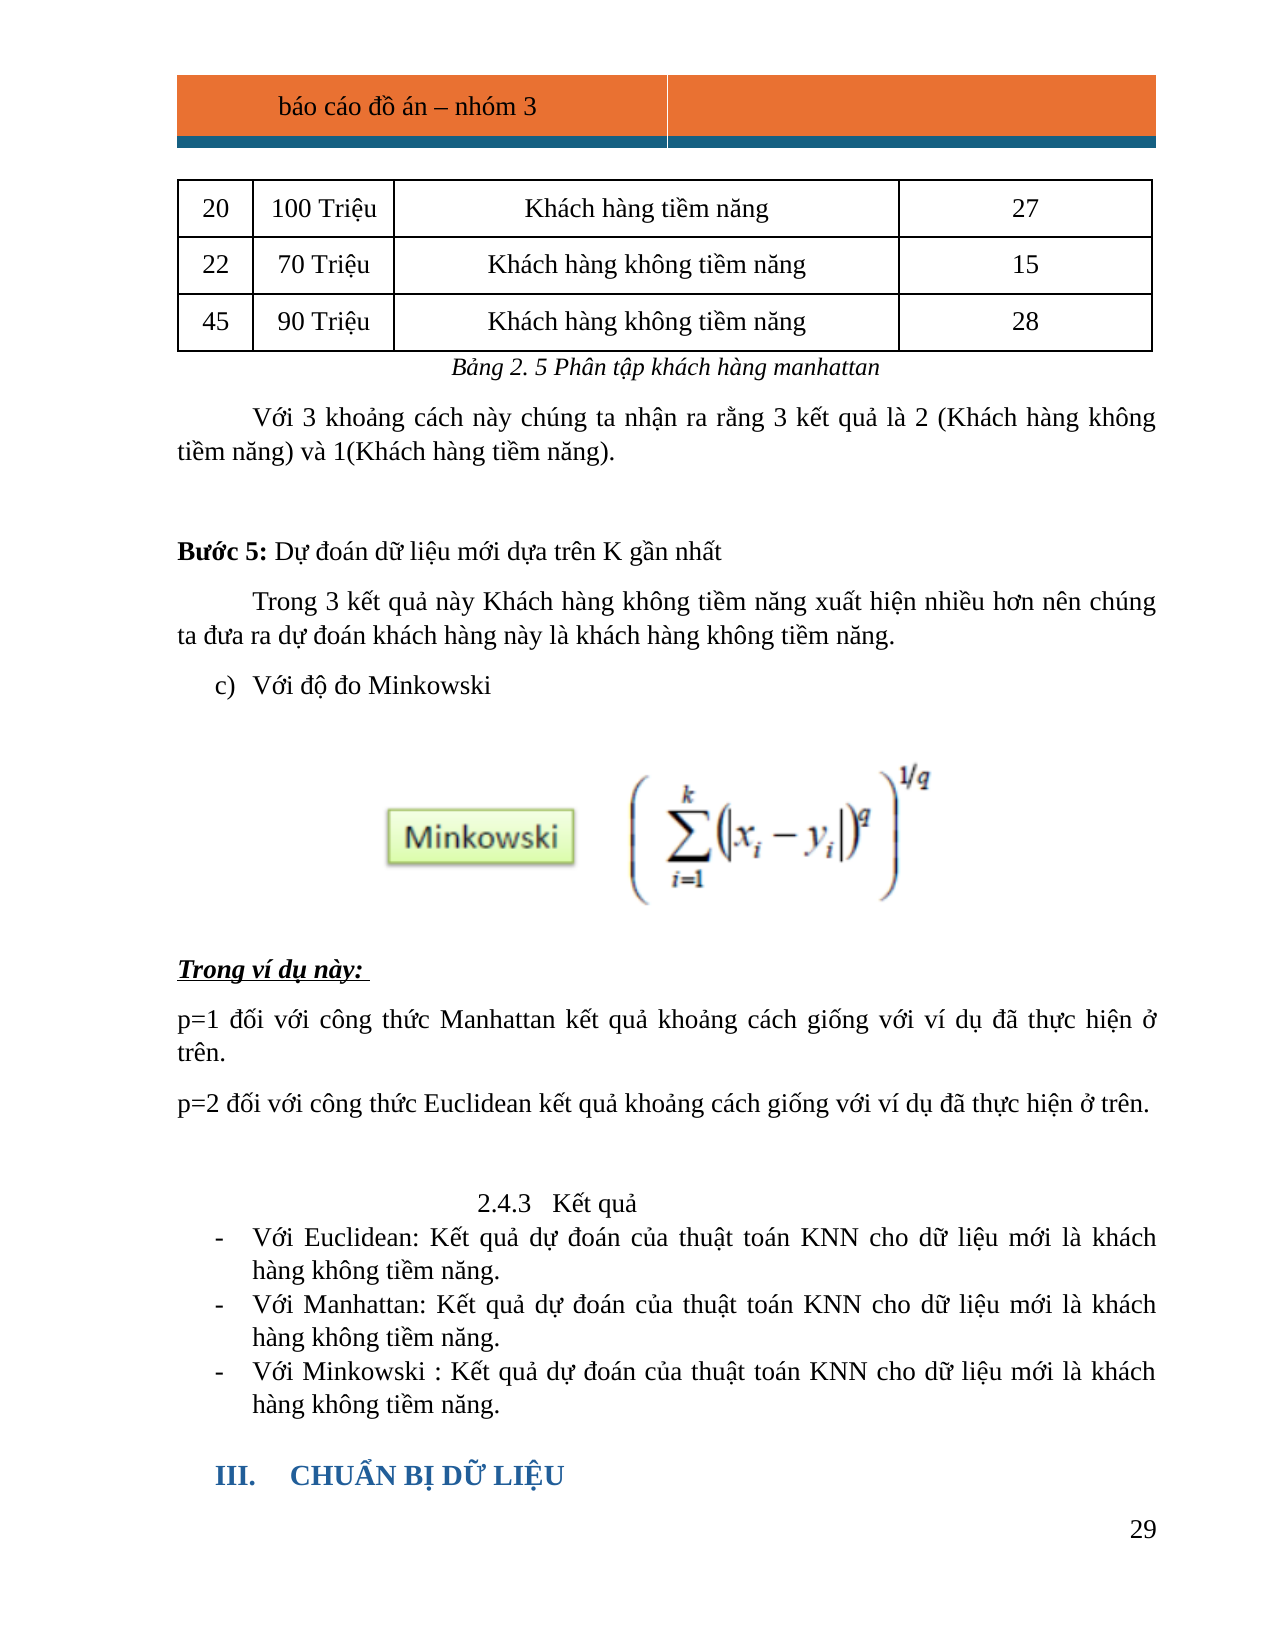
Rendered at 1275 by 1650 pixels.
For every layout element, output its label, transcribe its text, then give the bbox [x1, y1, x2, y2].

list Với Manhattan: Kết quả dự đoán của thuật toán KNN cho dữ liệu mới là khách hàng không tiềm năng. [214, 1288, 1156, 1352]
table_cell 20 [179, 181, 252, 236]
text Với 3 khoảng cách này chúng ta nhận ra rằng 3 kết quả là 2 (Khách hàng không tiềm năng) và 1(Khách hàng tiềm năng). [177, 401, 1156, 466]
table_cell 100 Triệu [254, 181, 393, 236]
table_cell Khách hàng không tiềm năng [395, 238, 898, 293]
picture [355, 719, 978, 932]
list Với Minkowski : Kết quả dự đoán của thuật toán KNN cho dữ liệu mới là khách hàng không tiềm năng. [214, 1355, 1156, 1419]
table_cell 45 [179, 295, 252, 349]
list Với Euclidean: Kết quả dự đoán của thuật toán KNN cho dữ liệu mới là khách hàng không tiềm năng. [214, 1221, 1156, 1285]
list CHUẨN BỊ DỮ LIỆU [214, 1458, 1156, 1492]
text Bước 5: Dự đoán dữ liệu mới dựa trên K gần nhất [177, 535, 1156, 566]
table_cell 15 [900, 238, 1151, 293]
text Bảng 2. 5 Phân tập khách hàng manhattan [177, 352, 1156, 380]
table_cell 90 Triệu [254, 295, 393, 349]
text Trong 3 kết quả này Khách hàng không tiềm năng xuất hiện nhiều hơn nên chúng ta đưa ra dự đoán khách hàng này là khách hàng không tiềm năng. [177, 585, 1156, 650]
table_cell Khách hàng tiềm năng [395, 181, 898, 236]
table_cell 27 [900, 181, 1151, 236]
text Trong ví dụ này: [177, 953, 1156, 984]
table_cell Khách hàng không tiềm năng [395, 295, 898, 349]
text p=2 đối với công thức Euclidean kết quả khoảng cách giống với ví dụ đã thực hiện ở trên. [177, 1087, 1156, 1118]
table_cell 28 [900, 295, 1151, 349]
table_cell 70 Triệu [254, 238, 393, 293]
table_cell 22 [179, 238, 252, 293]
list Với độ đo Minkowski [214, 669, 1156, 700]
list Kết quả [477, 1187, 1156, 1218]
text p=1 đối với công thức Manhattan kết quả khoảng cách giống với ví dụ đã thực hiện ở trên. [177, 1003, 1156, 1068]
